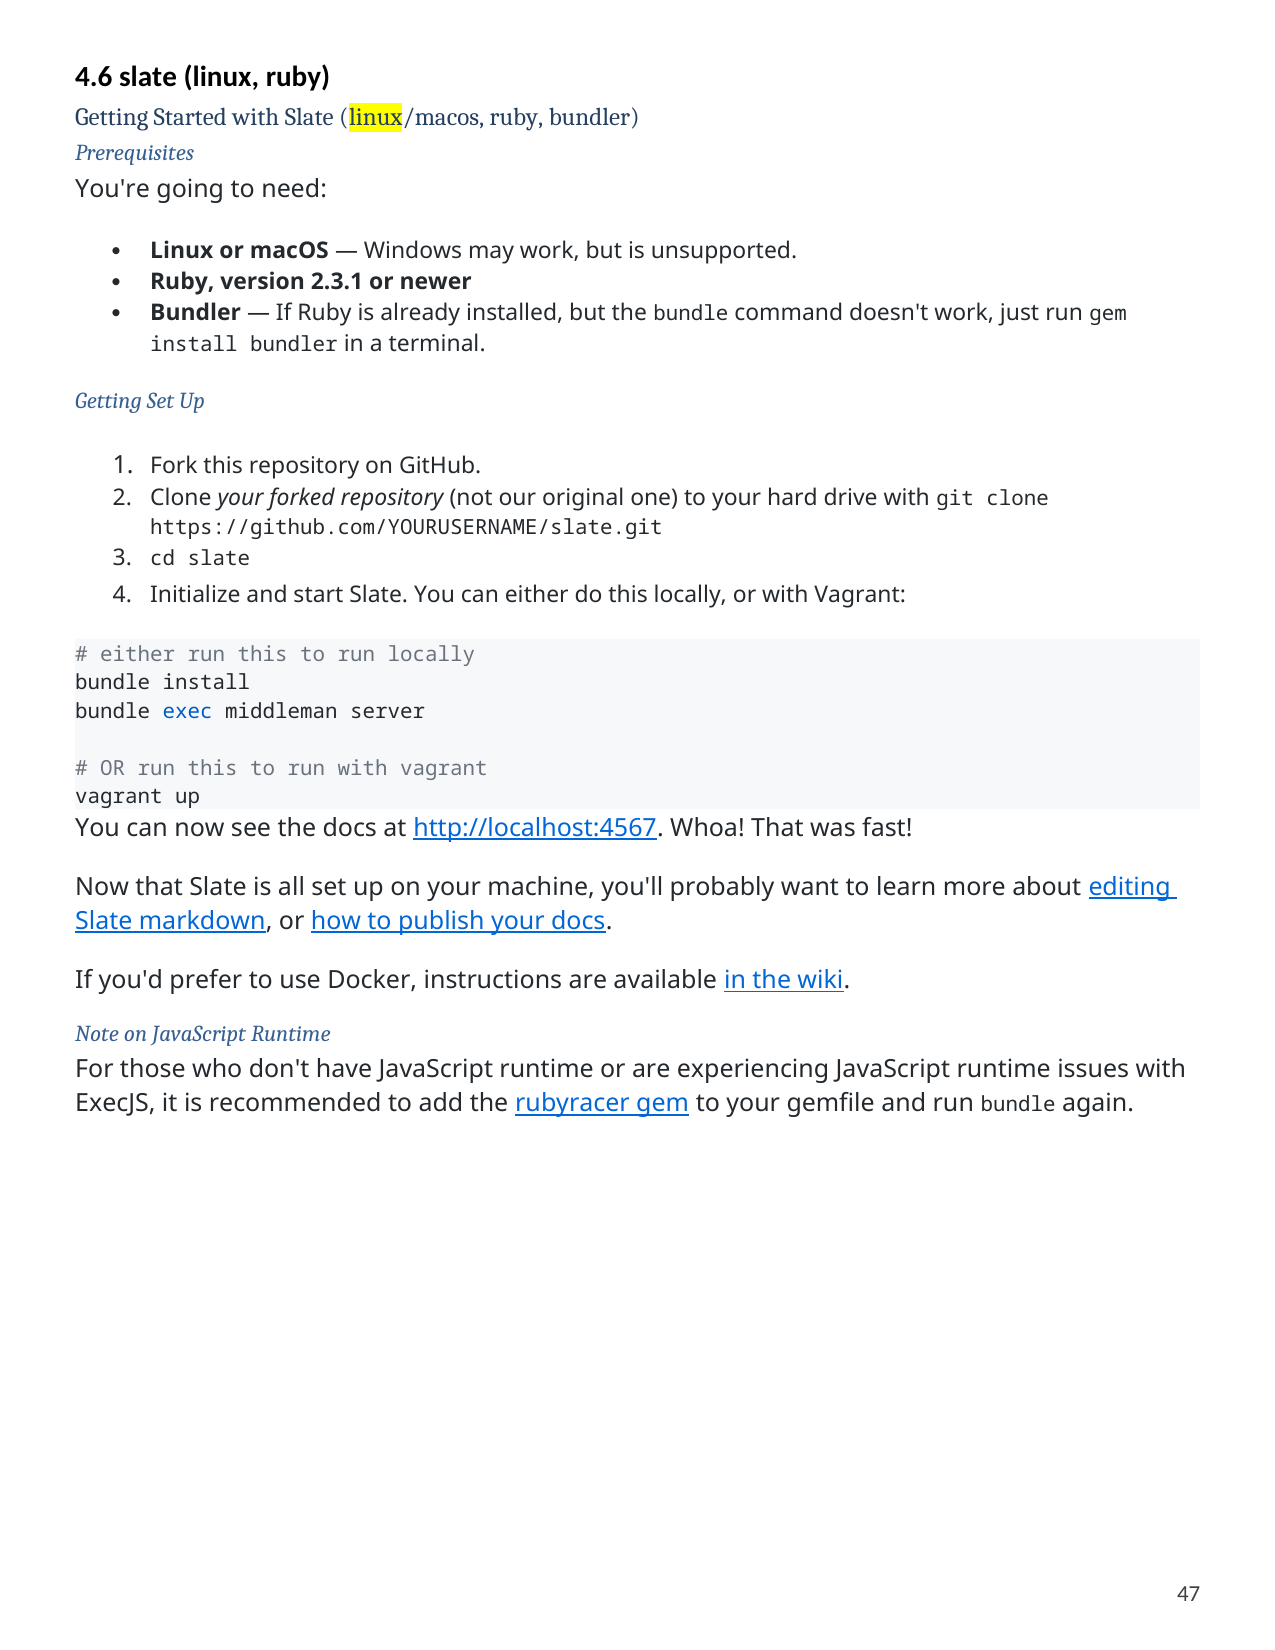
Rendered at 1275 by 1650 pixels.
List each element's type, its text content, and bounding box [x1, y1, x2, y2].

text You're going to need: [75, 170, 1200, 204]
text vagrant up [75, 781, 1200, 809]
list Clone your forked repository (not our original one) to your hard drive with git clone https://github.com/YOURUSERNAME/slate.git [112, 481, 1200, 541]
list Linux or macOS — Windows may work, but is unsupported. [112, 234, 1200, 265]
text bundle exec middleman server [75, 696, 1200, 724]
list Ruby, version 2.3.1 or newer [112, 265, 1200, 296]
text You can now see the docs at http://localhost:4567. Whoa! That was fast! [75, 809, 1200, 843]
text Now that Slate is all set up on your machine, you'll probably want to learn more about editing Slate markdown, or how to publish your docs. [75, 868, 1200, 937]
subtitle Getting Started with Slate (linux/macos, ruby, bundler) [402, 103, 1200, 132]
text For those who don't have JavaScript runtime or are experiencing JavaScript runtime issues with ExecJS, it is recommended to add the rubyracer gem to your gemfile and run bundle again. [75, 1051, 1200, 1119]
text # OR run this to run with vagrant [75, 753, 1200, 781]
list Fork this repository on GitHub. [112, 447, 1200, 481]
list Initialize and start Slate. You can either do this locally, or with Vagrant: [112, 578, 1200, 610]
text If you'd prefer to use Docker, instructions are available in the wiki. [75, 962, 1200, 996]
subtitle Getting Started with Slate (linux/macos, ruby, bundler) [75, 103, 349, 132]
list cd slate [112, 541, 1200, 572]
subtitle Getting Set Up [75, 388, 1200, 414]
text bundle install [75, 667, 1200, 696]
text # either run this to run locally [75, 639, 1200, 667]
subtitle Prerequisites [75, 140, 1200, 167]
subtitle 4.6 slate (linux, ruby) [75, 58, 1200, 93]
subtitle Note on JavaScript Runtime [75, 1021, 1200, 1047]
list Bundler — If Ruby is already installed, but the bundle command doesn't work, just run gem install bundler in a terminal. [112, 296, 1200, 359]
